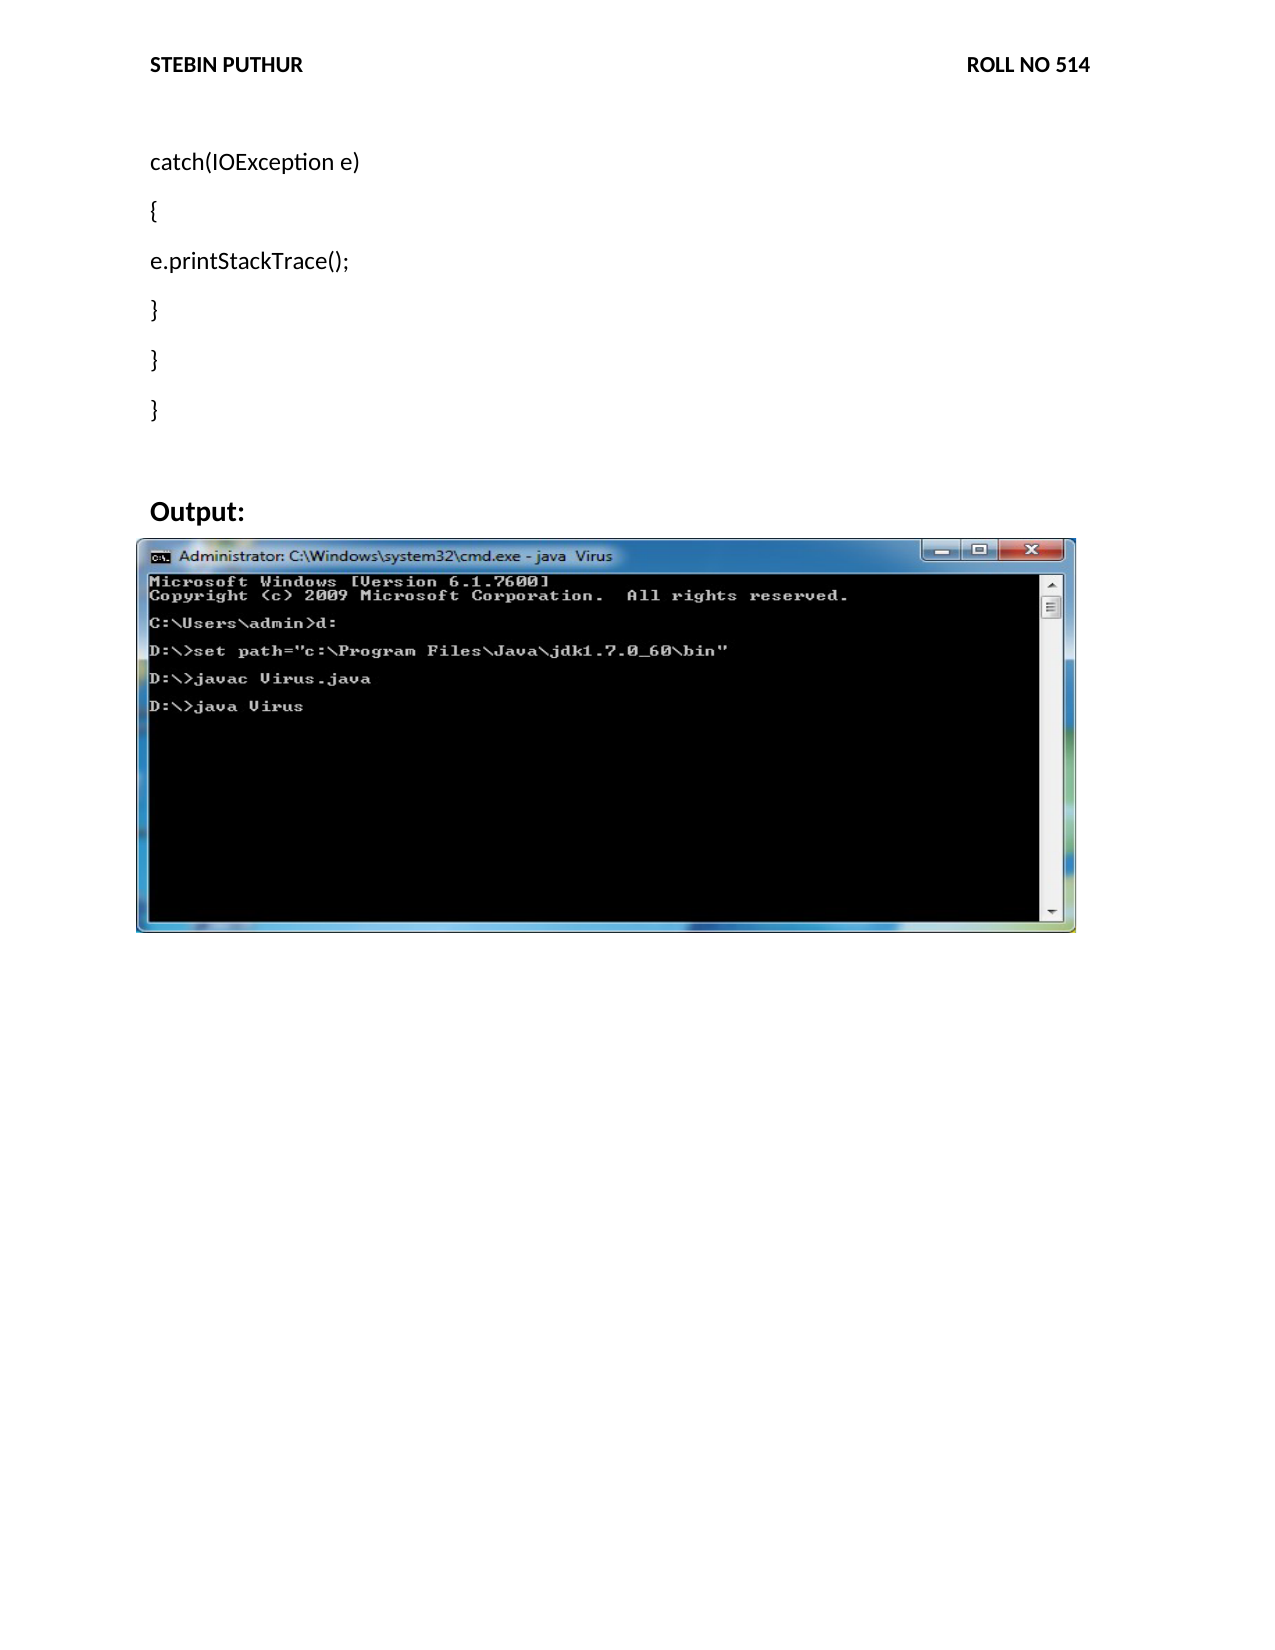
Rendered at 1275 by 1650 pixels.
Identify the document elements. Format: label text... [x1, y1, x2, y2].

text e.printStackTrace(); [150, 245, 1209, 276]
text } [150, 344, 1209, 375]
text } [150, 294, 1209, 325]
text } [150, 394, 1209, 424]
subtitle Output: [150, 493, 1209, 528]
picture [136, 538, 1077, 933]
text { [150, 195, 1209, 226]
text catch(IOException e) [150, 146, 1209, 176]
